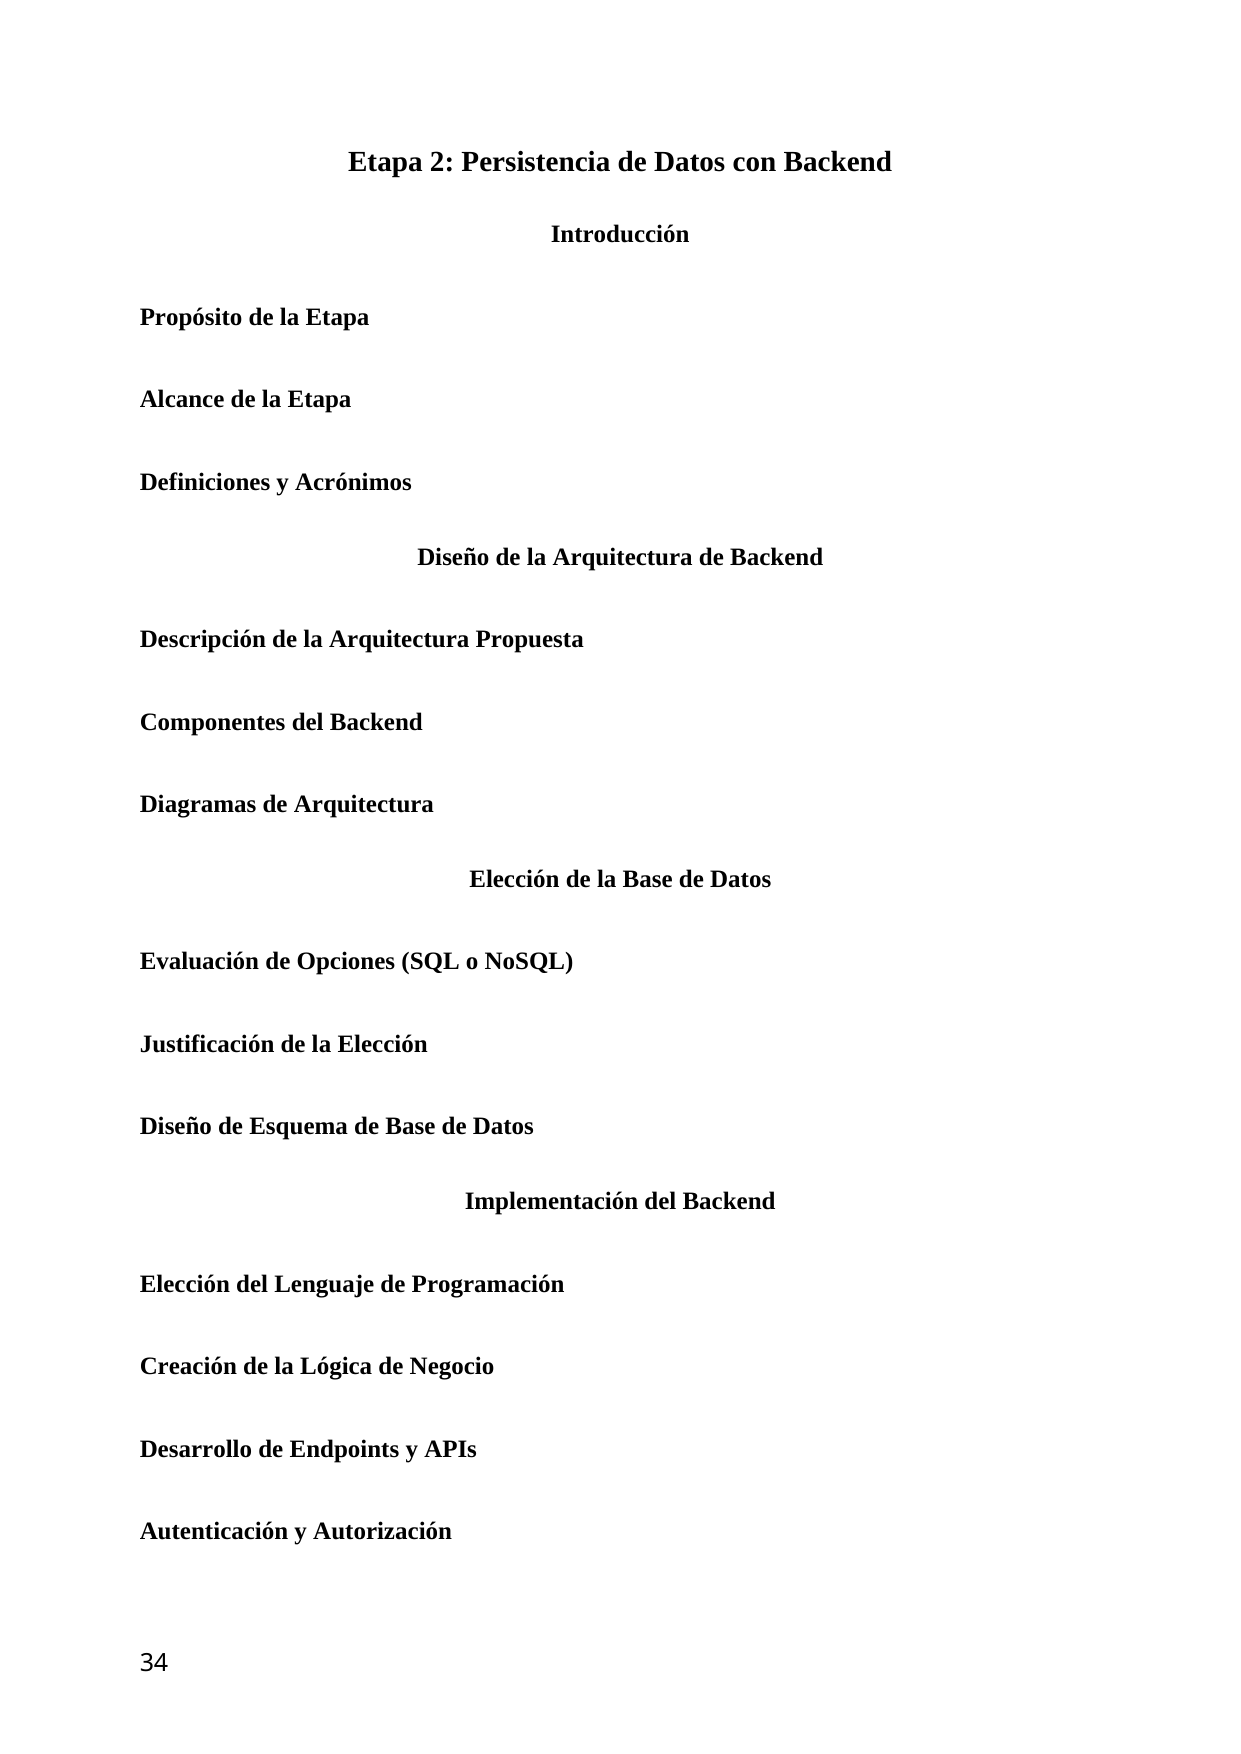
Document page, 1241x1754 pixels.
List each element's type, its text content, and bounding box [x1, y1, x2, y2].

subtitle Definiciones y Acrónimos [139, 467, 1101, 496]
subtitle Propósito de la Etapa [139, 302, 1101, 331]
subtitle Descripción de la Arquitectura Propuesta [139, 624, 1101, 653]
subtitle Implementación del Backend [139, 1186, 1101, 1215]
subtitle Diseño de la Arquitectura de Backend [139, 542, 1101, 570]
subtitle Creación de la Lógica de Negocio [139, 1351, 1101, 1380]
subtitle Evaluación de Opciones (SQL o NoSQL) [139, 946, 1101, 975]
subtitle Diseño de Esquema de Base de Datos [139, 1111, 1101, 1140]
subtitle Desarrollo de Endpoints y APIs [139, 1434, 1101, 1462]
subtitle Introducción [139, 219, 1101, 248]
subtitle Elección de la Base de Datos [139, 864, 1101, 893]
subtitle Elección del Lenguaje de Programación [139, 1269, 1101, 1297]
subtitle Alcance de la Etapa [139, 384, 1101, 413]
subtitle Componentes del Backend [139, 707, 1101, 735]
subtitle Etapa 2: Persistencia de Datos con Backend [139, 144, 1101, 178]
subtitle Justificación de la Elección [139, 1029, 1101, 1058]
subtitle Diagramas de Arquitectura [139, 789, 1101, 818]
subtitle Autenticación y Autorización [139, 1516, 1101, 1545]
